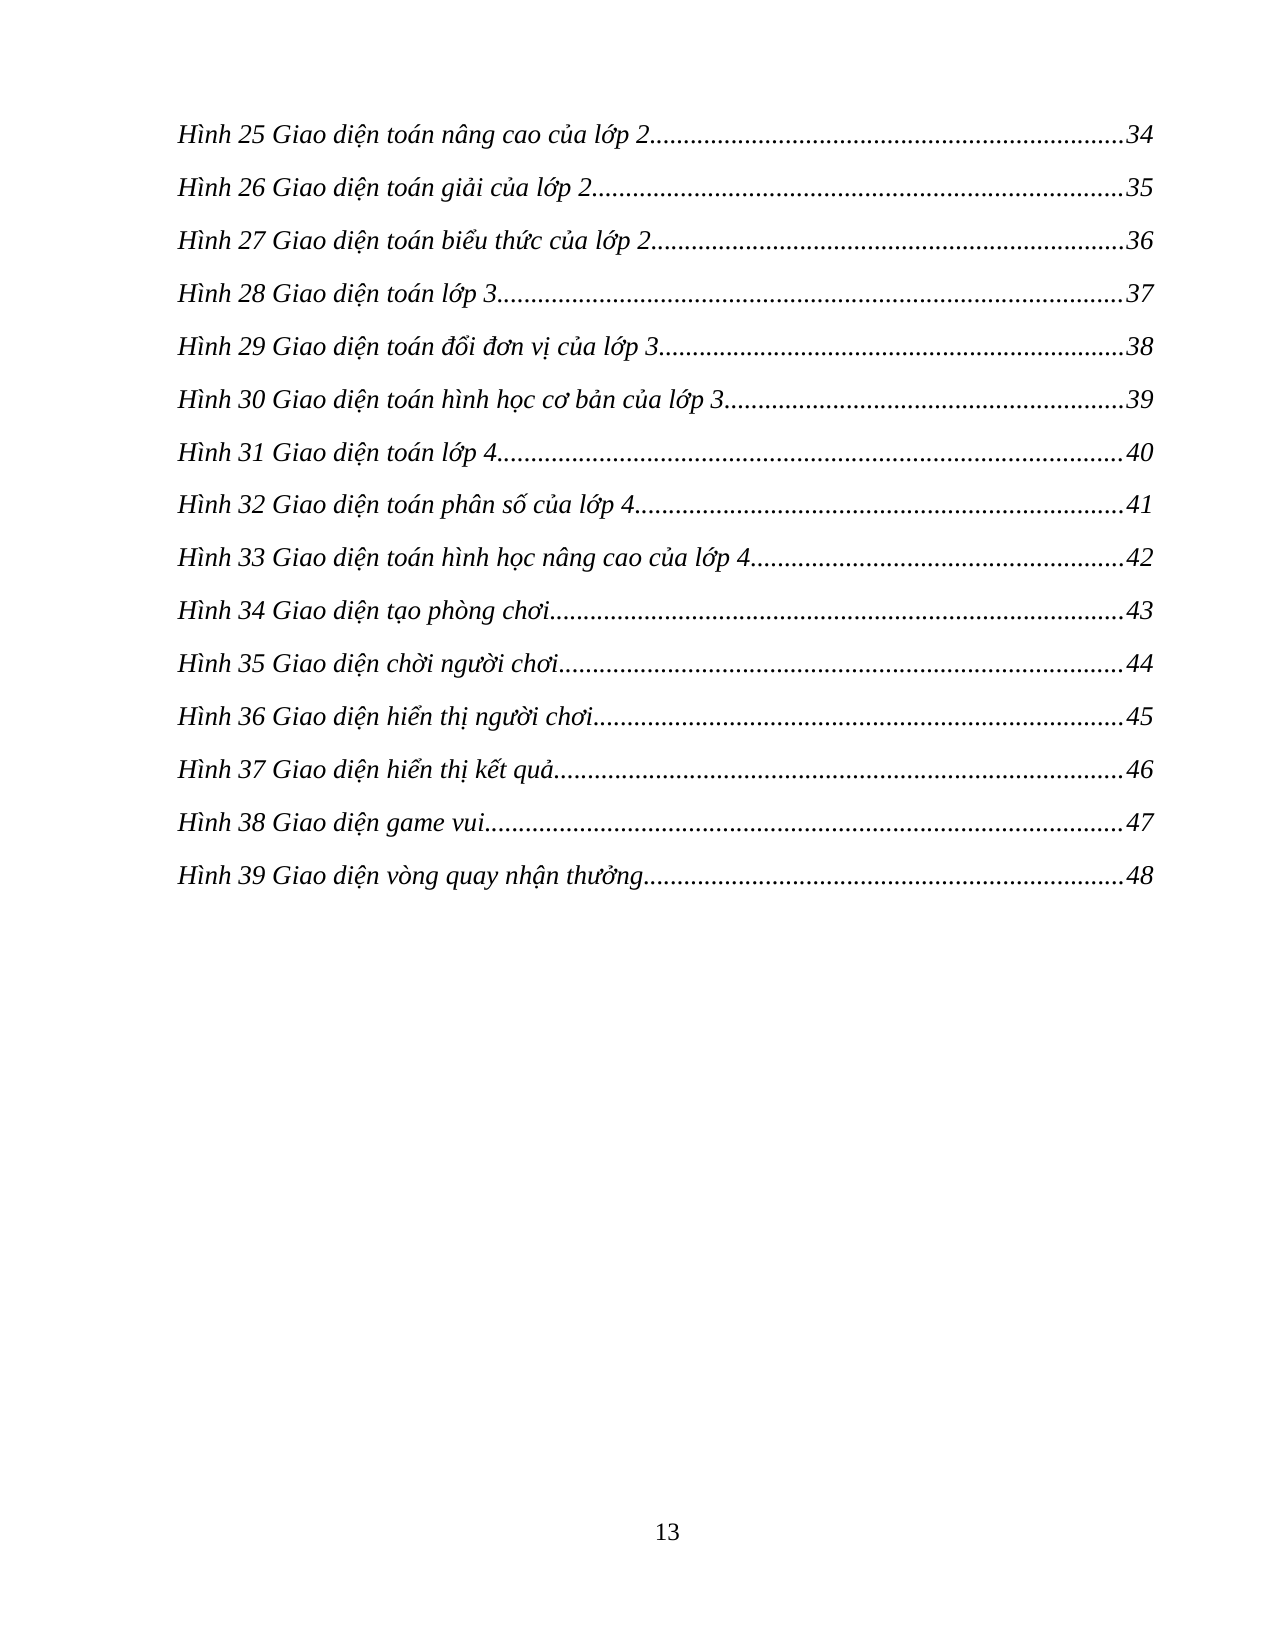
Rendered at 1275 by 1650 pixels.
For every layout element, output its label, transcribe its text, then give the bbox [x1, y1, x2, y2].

text Hình 36 Giao diện hiển thị người chơi 45 [177, 700, 1157, 731]
text Hình 26 Giao diện toán giải của lớp 2 35 [177, 171, 1157, 202]
text Hình 28 Giao diện toán lớp 3 37 [177, 277, 1157, 308]
text Hình 37 Giao diện hiển thị kết quả 46 [177, 753, 1157, 784]
text Hình 25 Giao diện toán nâng cao của lớp 2 34 [177, 118, 1157, 149]
text Hình 39 Giao diện vòng quay nhận thưởng 48 [177, 859, 1157, 890]
text Hình 27 Giao diện toán biểu thức của lớp 2 36 [177, 224, 1157, 255]
text Hình 32 Giao diện toán phân số của lớp 4 41 [177, 488, 1157, 520]
text Hình 31 Giao diện toán lớp 4 40 [177, 436, 1157, 467]
text Hình 35 Giao diện chời người chơi 44 [177, 647, 1157, 678]
text Hình 34 Giao diện tạo phòng chơi 43 [177, 594, 1157, 626]
text Hình 30 Giao diện toán hình học cơ bản của lớp 3 39 [177, 383, 1157, 414]
text Hình 29 Giao diện toán đổi đơn vị của lớp 3 38 [177, 330, 1157, 361]
text Hình 33 Giao diện toán hình học nâng cao của lớp 4 42 [177, 541, 1157, 573]
text Hình 38 Giao diện game vui 47 [177, 806, 1157, 837]
